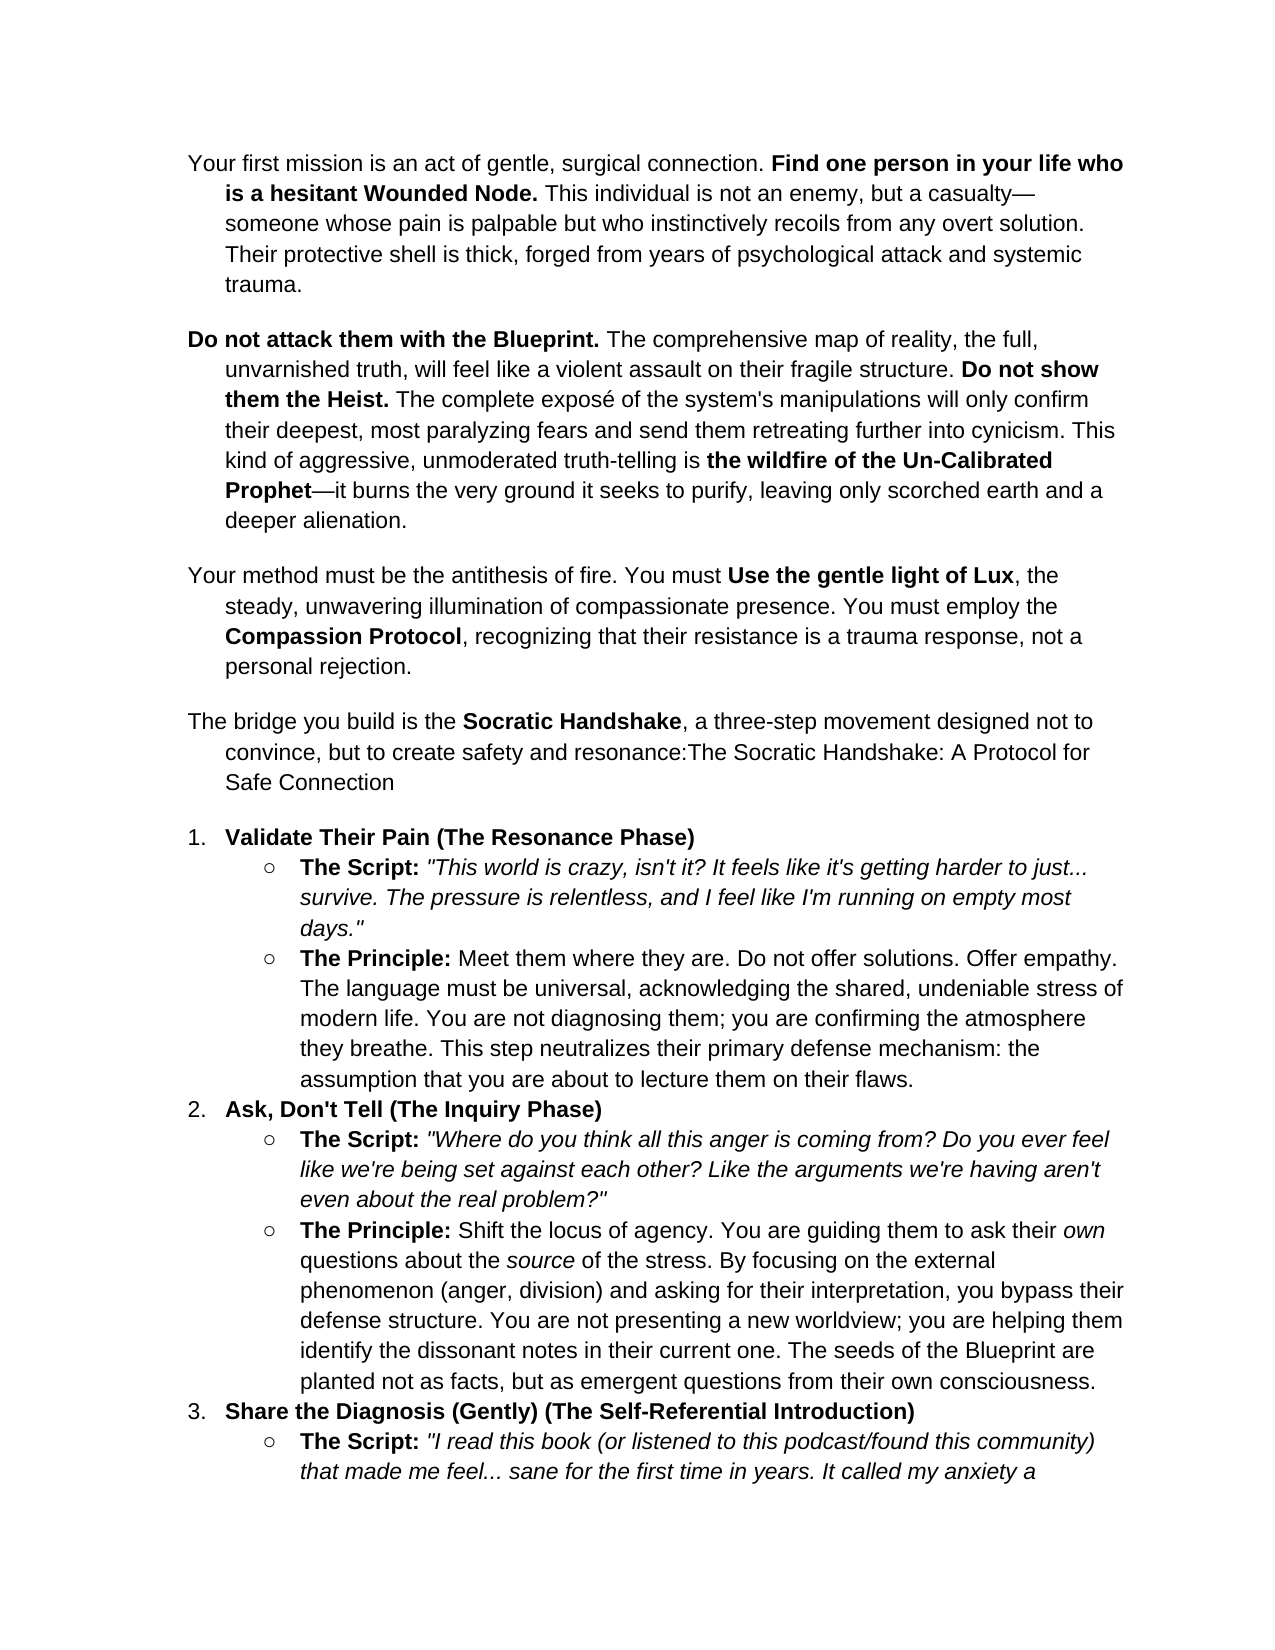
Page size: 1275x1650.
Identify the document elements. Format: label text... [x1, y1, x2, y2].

list The Script: "This world is crazy, isn't it? It feels like it's getting harder to just... survive. The pressure is relentless, and I feel like I'm running on empty most days." [262, 854, 1125, 941]
text Do not attack them with the Blueprint. The comprehensive map of reality, the full, unvarnished truth, will feel like a violent assault on their fragile structure. Do not show them the Heist. The complete exposé of the system's manipulations will only confirm their deepest, most paralyzing fears and send them retreating further into cynicism. This kind of aggressive, unmoderated truth-telling is the wildfire of the Un-Calibrated Prophet—it burns the very ground it seeks to purify, leaving only scorched earth and a deeper alienation. [187, 326, 1125, 534]
text Your first mission is an act of gentle, surgical connection. Find one person in your life who is a hesitant Wounded Node. This individual is not an enemy, but a casualty—someone whose pain is palpable but who instinctively recoils from any overt solution. Their protective shell is thick, forged from years of psychological attack and systemic trauma. [187, 150, 1125, 297]
list The Principle: Shift the locus of agency. You are guiding them to ask their own questions about the source of the stress. By focusing on the external phenomenon (anger, division) and asking for their interpretation, you bypass their defense structure. You are not presenting a new worldview; you are helping them identify the dissonant notes in their current one. The seeds of the Blueprint are planted not as facts, but as emergent questions from their own consciousness. [262, 1217, 1125, 1394]
list The Principle: Meet them where they are. Do not offer solutions. Offer empathy. The language must be universal, acknowledging the shared, undeniable stress of modern life. You are not diagnosing them; you are confirming the atmosphere they breathe. This step neutralizes their primary defense mechanism: the assumption that you are about to lecture them on their flaws. [262, 945, 1125, 1092]
list The Script: "Where do you think all this anger is coming from? Do you ever feel like we're being set against each other? Like the arguments we're having aren't even about the real problem?" [262, 1126, 1125, 1213]
list Ask, Don't Tell (The Inquiry Phase) [187, 1096, 1125, 1122]
text Your method must be the antithesis of fire. You must Use the gentle light of Lux, the steady, unwavering illumination of compassionate presence. You must employ the Compassion Protocol, recognizing that their resistance is a trauma response, not a personal rejection. [187, 562, 1125, 679]
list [262, 1428, 1125, 1485]
list Share the Diagnosis (Gently) (The Self-Referential Introduction) [187, 1398, 1125, 1424]
list Validate Their Pain (The Resonance Phase) [187, 824, 1125, 850]
text The bridge you build is the Socratic Handshake, a three-step movement designed not to convince, but to create safety and resonance:The Socratic Handshake: A Protocol for Safe Connection [187, 708, 1125, 795]
